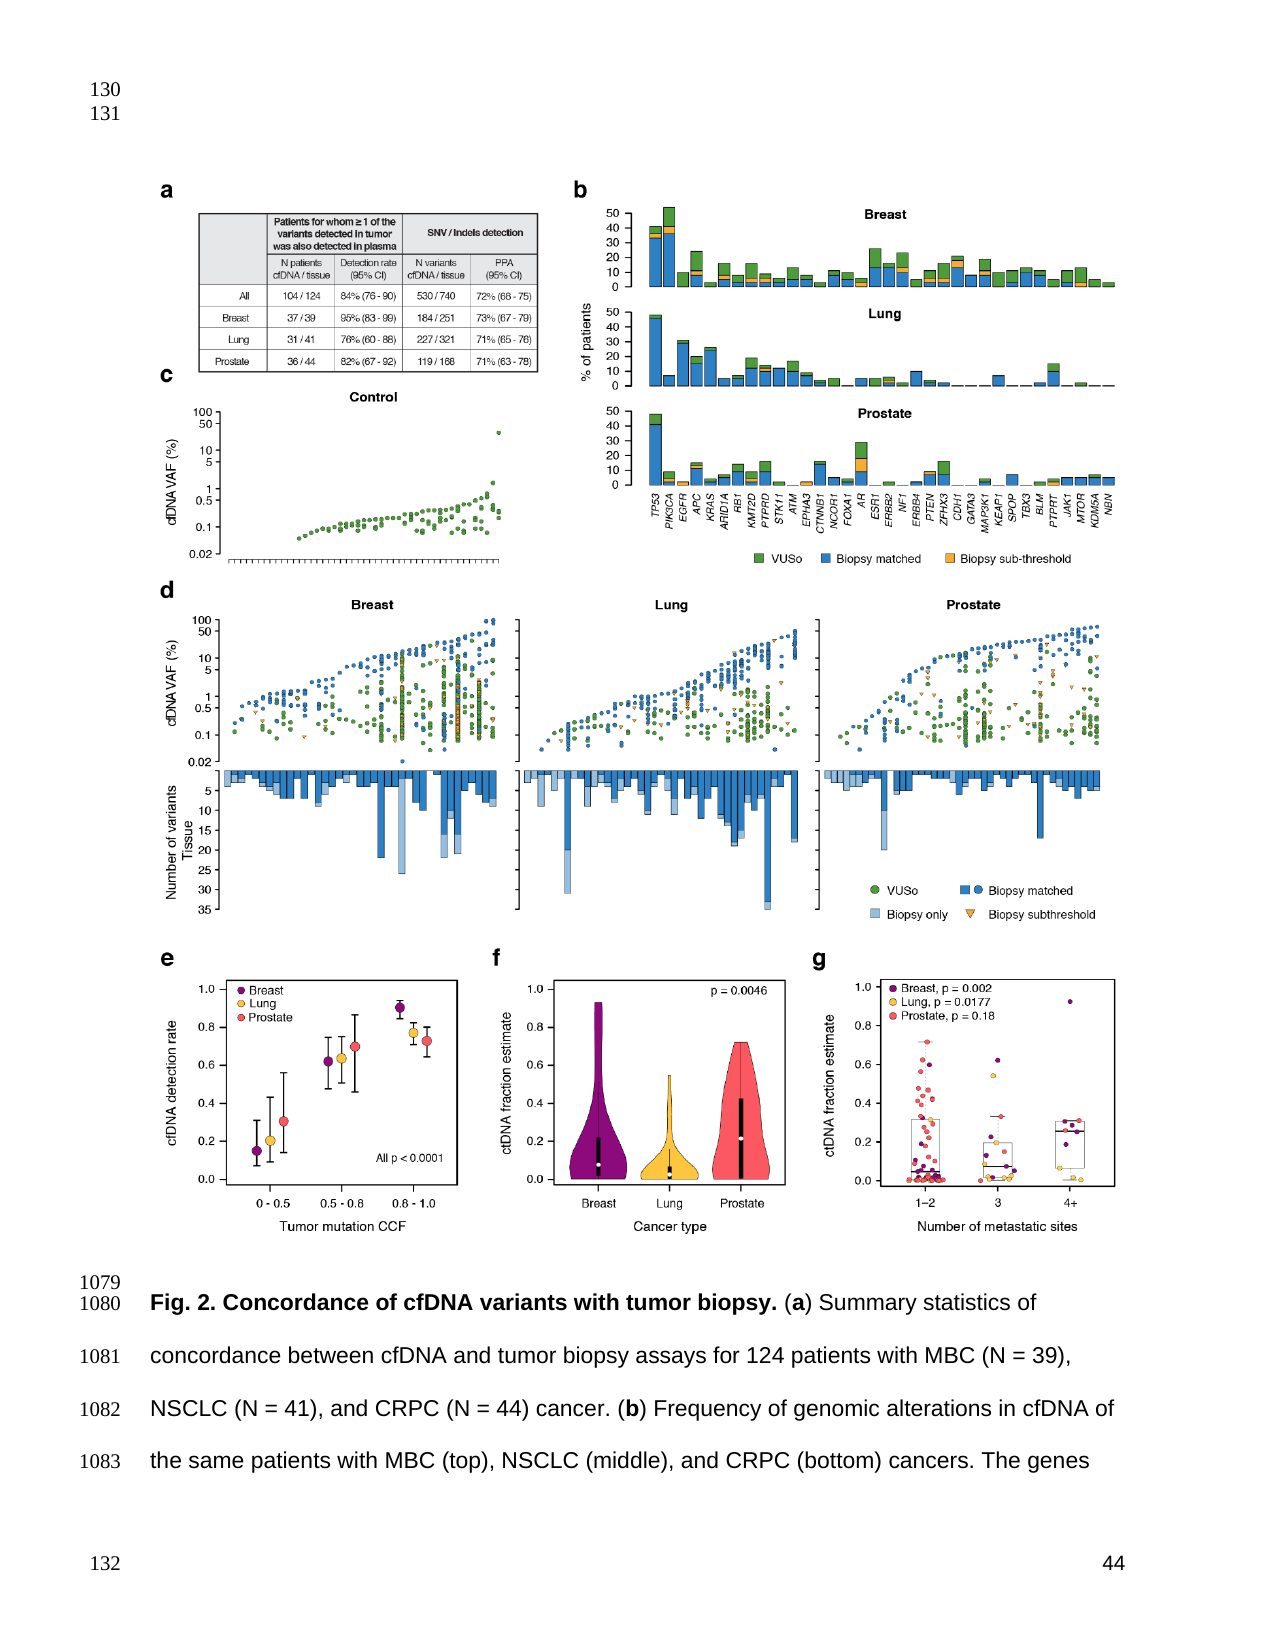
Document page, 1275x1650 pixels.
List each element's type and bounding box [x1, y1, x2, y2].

picture [150, 150, 1123, 1290]
text [150, 1289, 1125, 1474]
